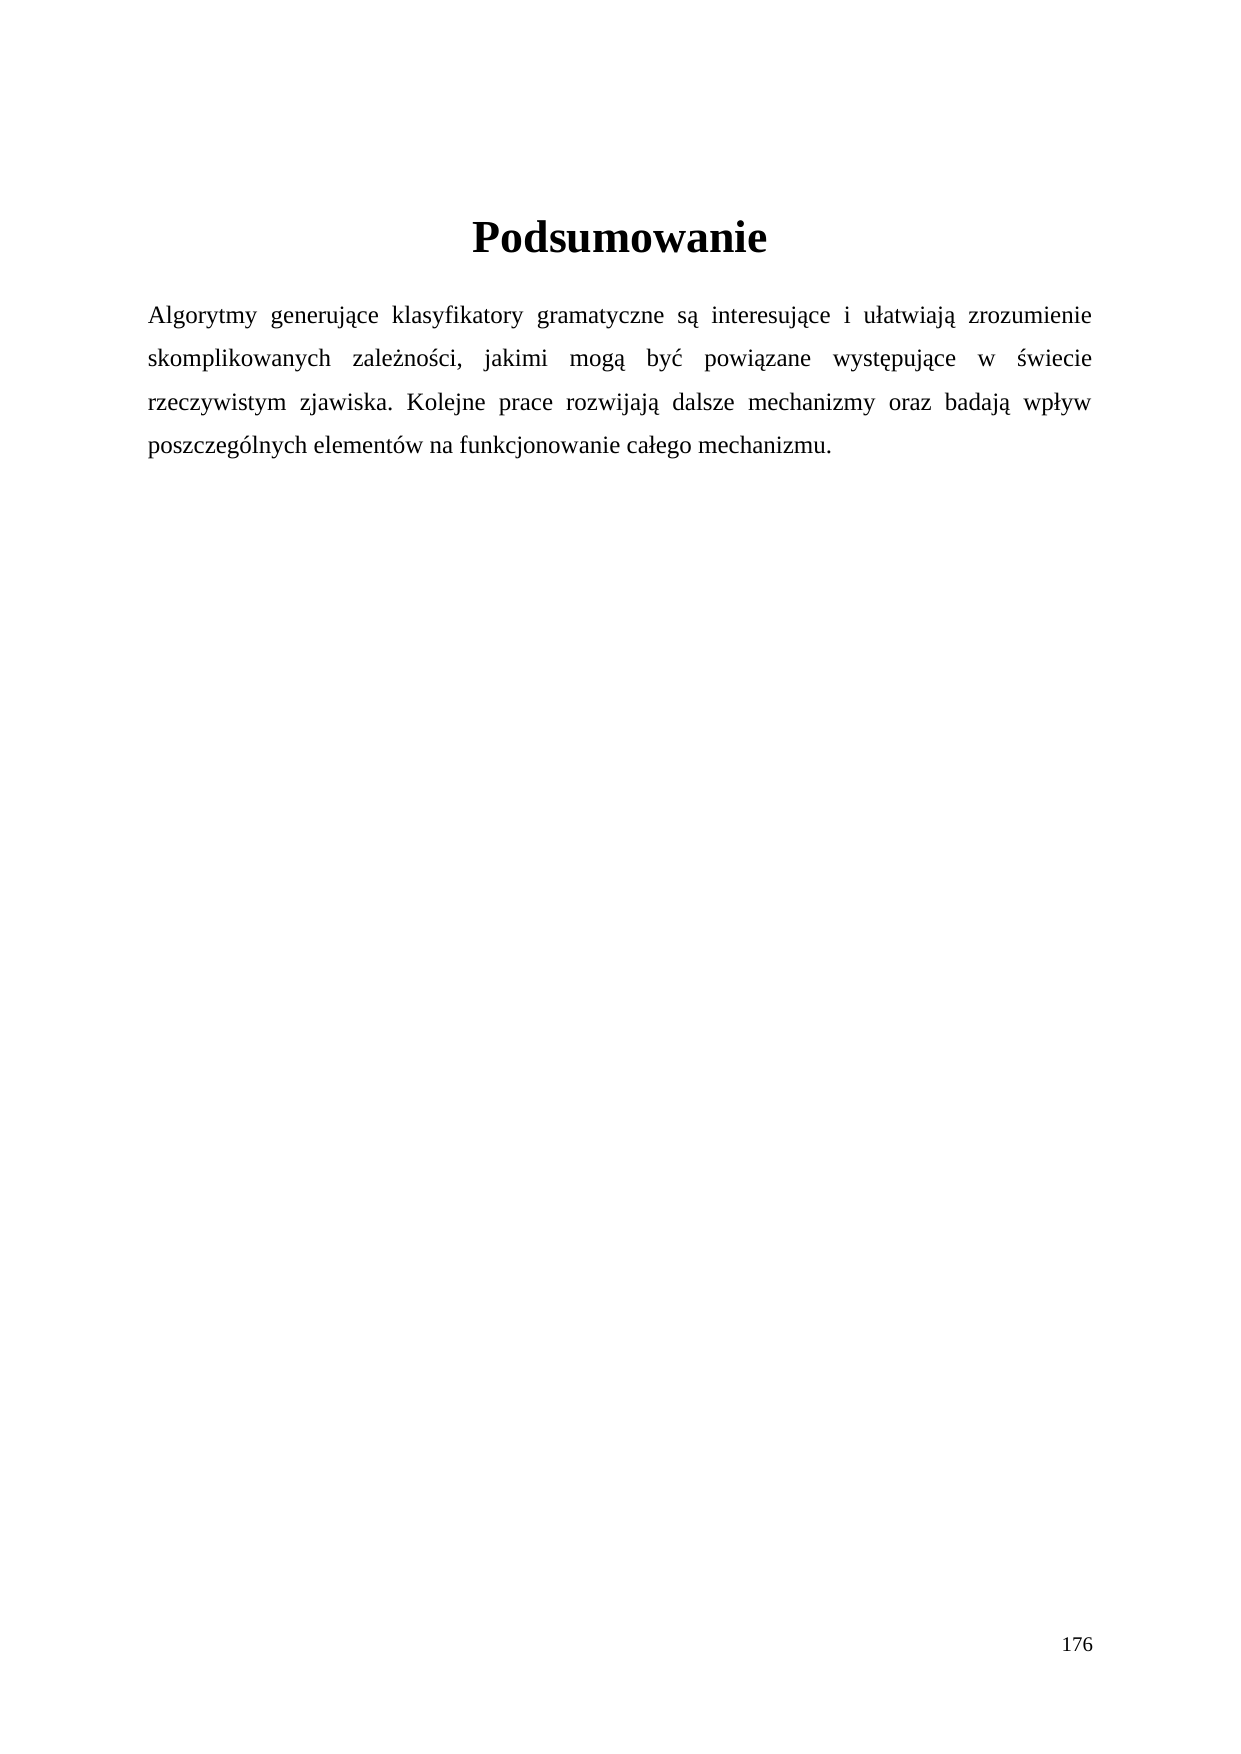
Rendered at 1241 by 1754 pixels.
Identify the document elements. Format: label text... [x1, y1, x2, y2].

text Podsumowanie [148, 210, 1093, 263]
text Algorytmy generujące klasyfikatory gramatyczne są interesujące i ułatwiają zrozumienie skomplikowanych zależności, jakimi mogą być powiązane występujące w świecie rzeczywistym zjawiska. Kolejne prace rozwijają dalsze mechanizmy oraz badają wpływ poszczególnych elementów na funkcjonowanie całego mechanizmu. [148, 300, 1093, 458]
